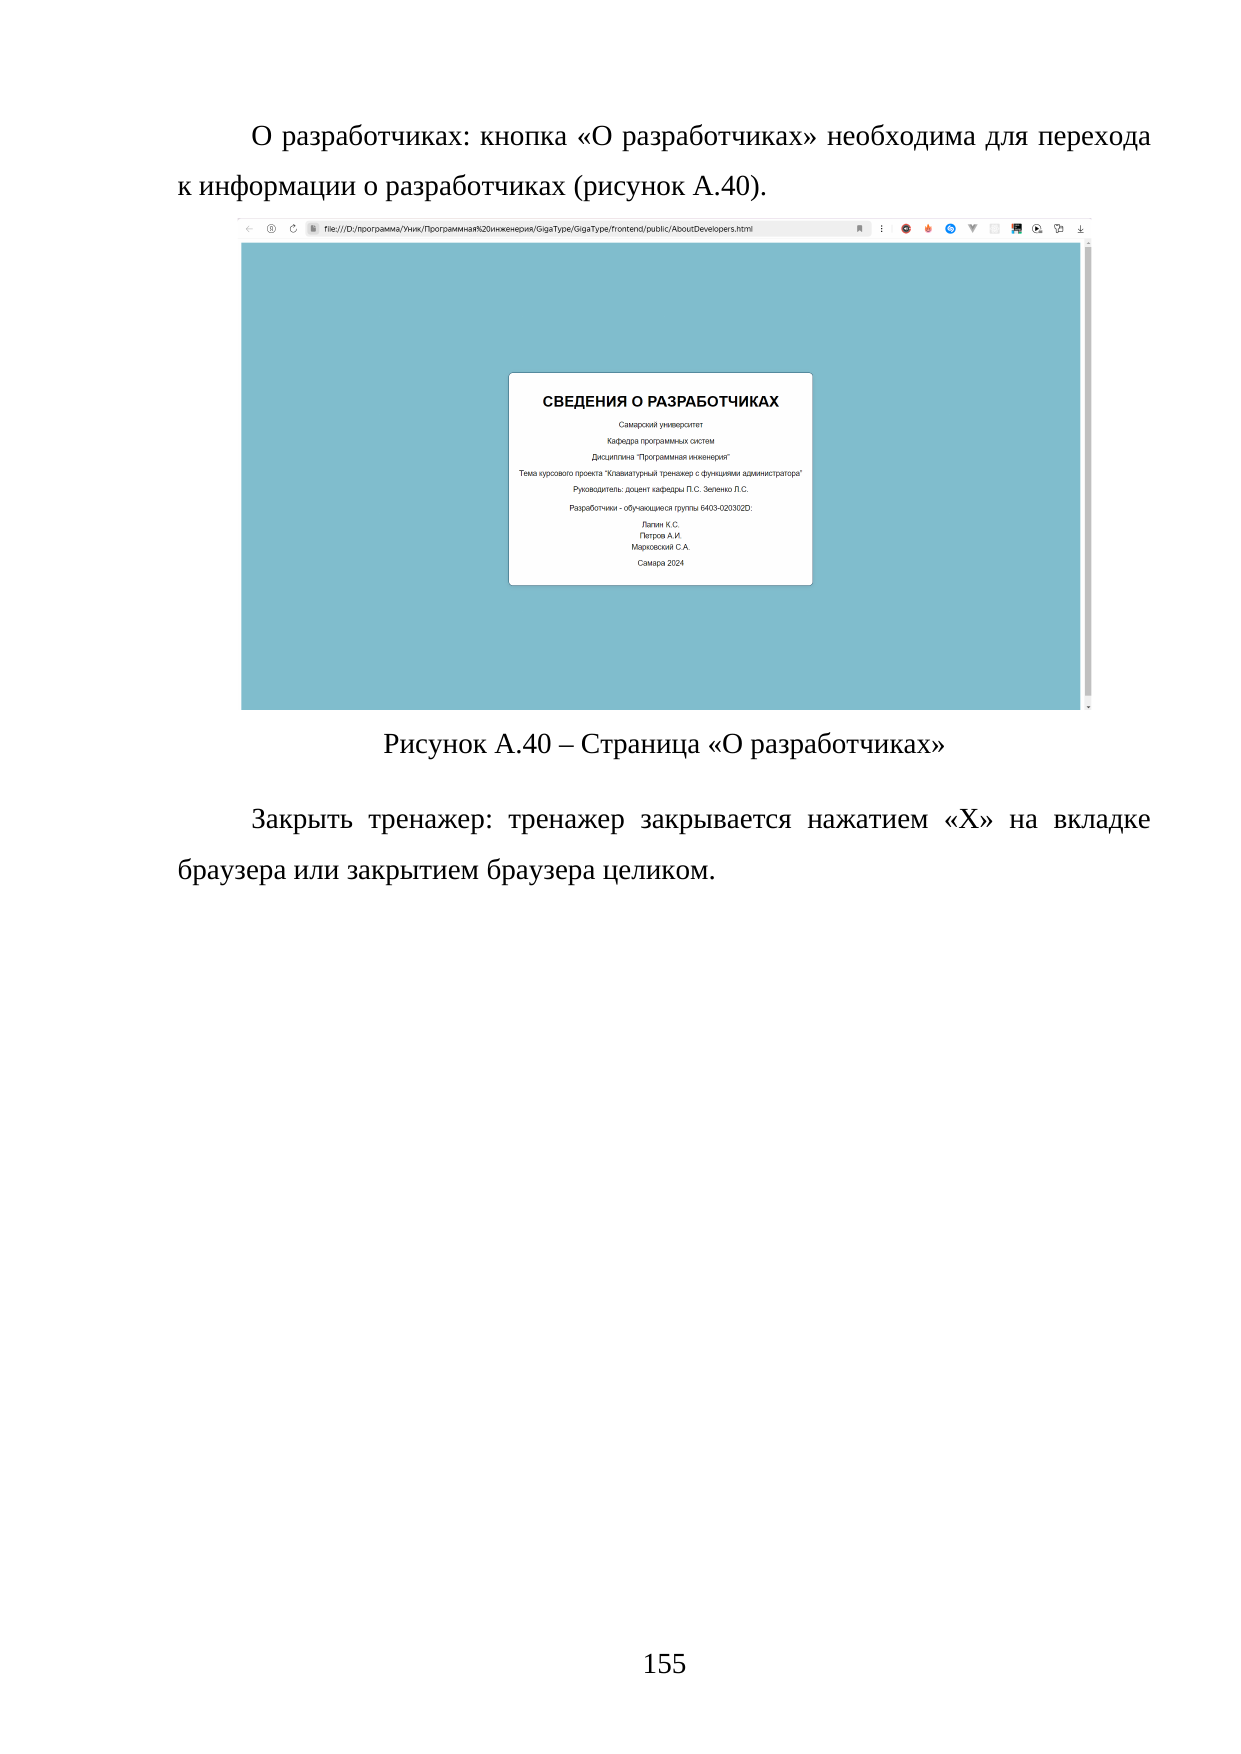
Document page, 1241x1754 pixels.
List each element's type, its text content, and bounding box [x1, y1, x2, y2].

text О разработчиках: кнопка «О разработчиках» необходима для перехода к информации о разработчиках (рисунок А.40). [177, 118, 1152, 202]
text Закрыть тренажер: тренажер закрывается нажатием «Х» на вкладке браузера или закрытием браузера целиком. [177, 802, 1152, 886]
picture [237, 218, 1092, 710]
